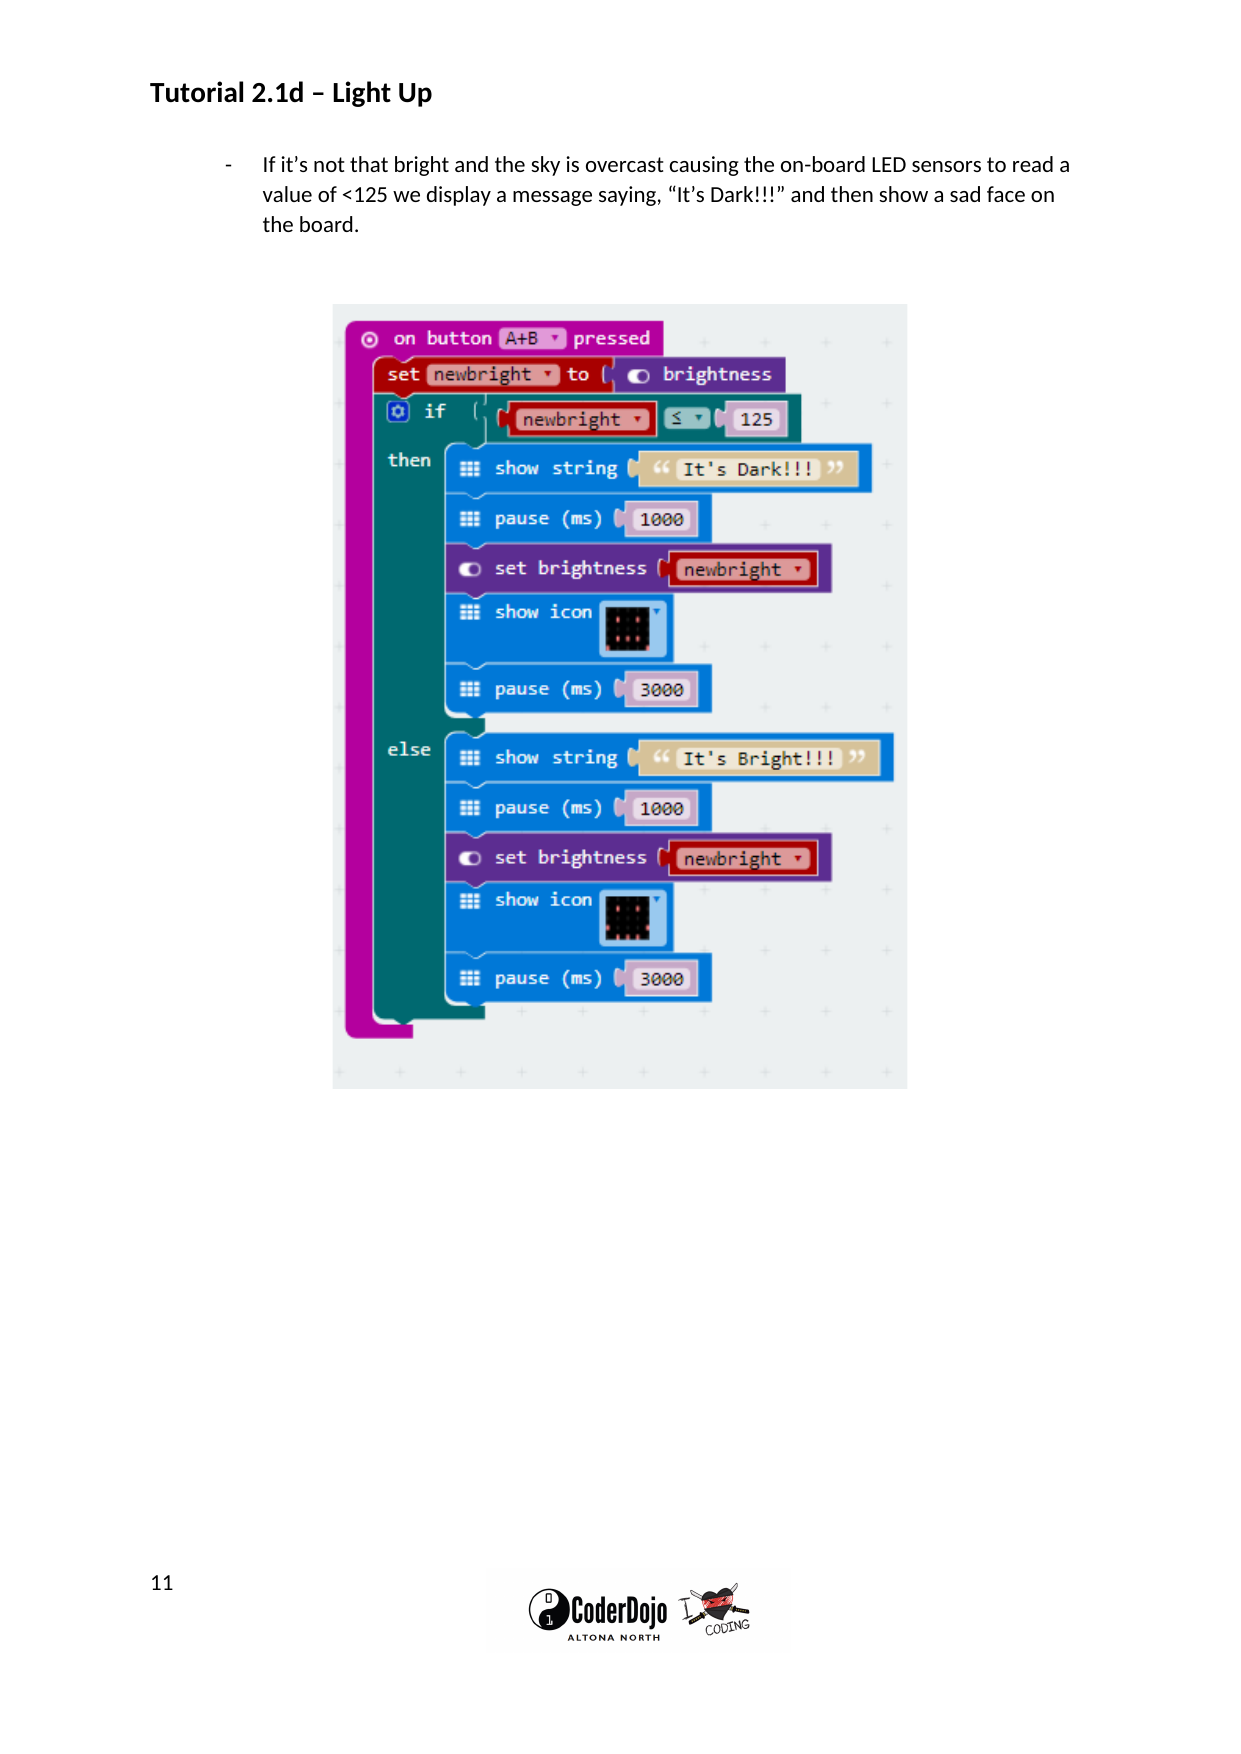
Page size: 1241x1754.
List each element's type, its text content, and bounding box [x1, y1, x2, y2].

picture [486, 1568, 792, 1653]
list If it’s not that bright and the sky is overcast causing the on-board LED sensors to read a value of <125 we display a message saying, “It’s Dark!!!” and then show a sad face on the board. [225, 150, 1090, 238]
picture [332, 304, 908, 1089]
